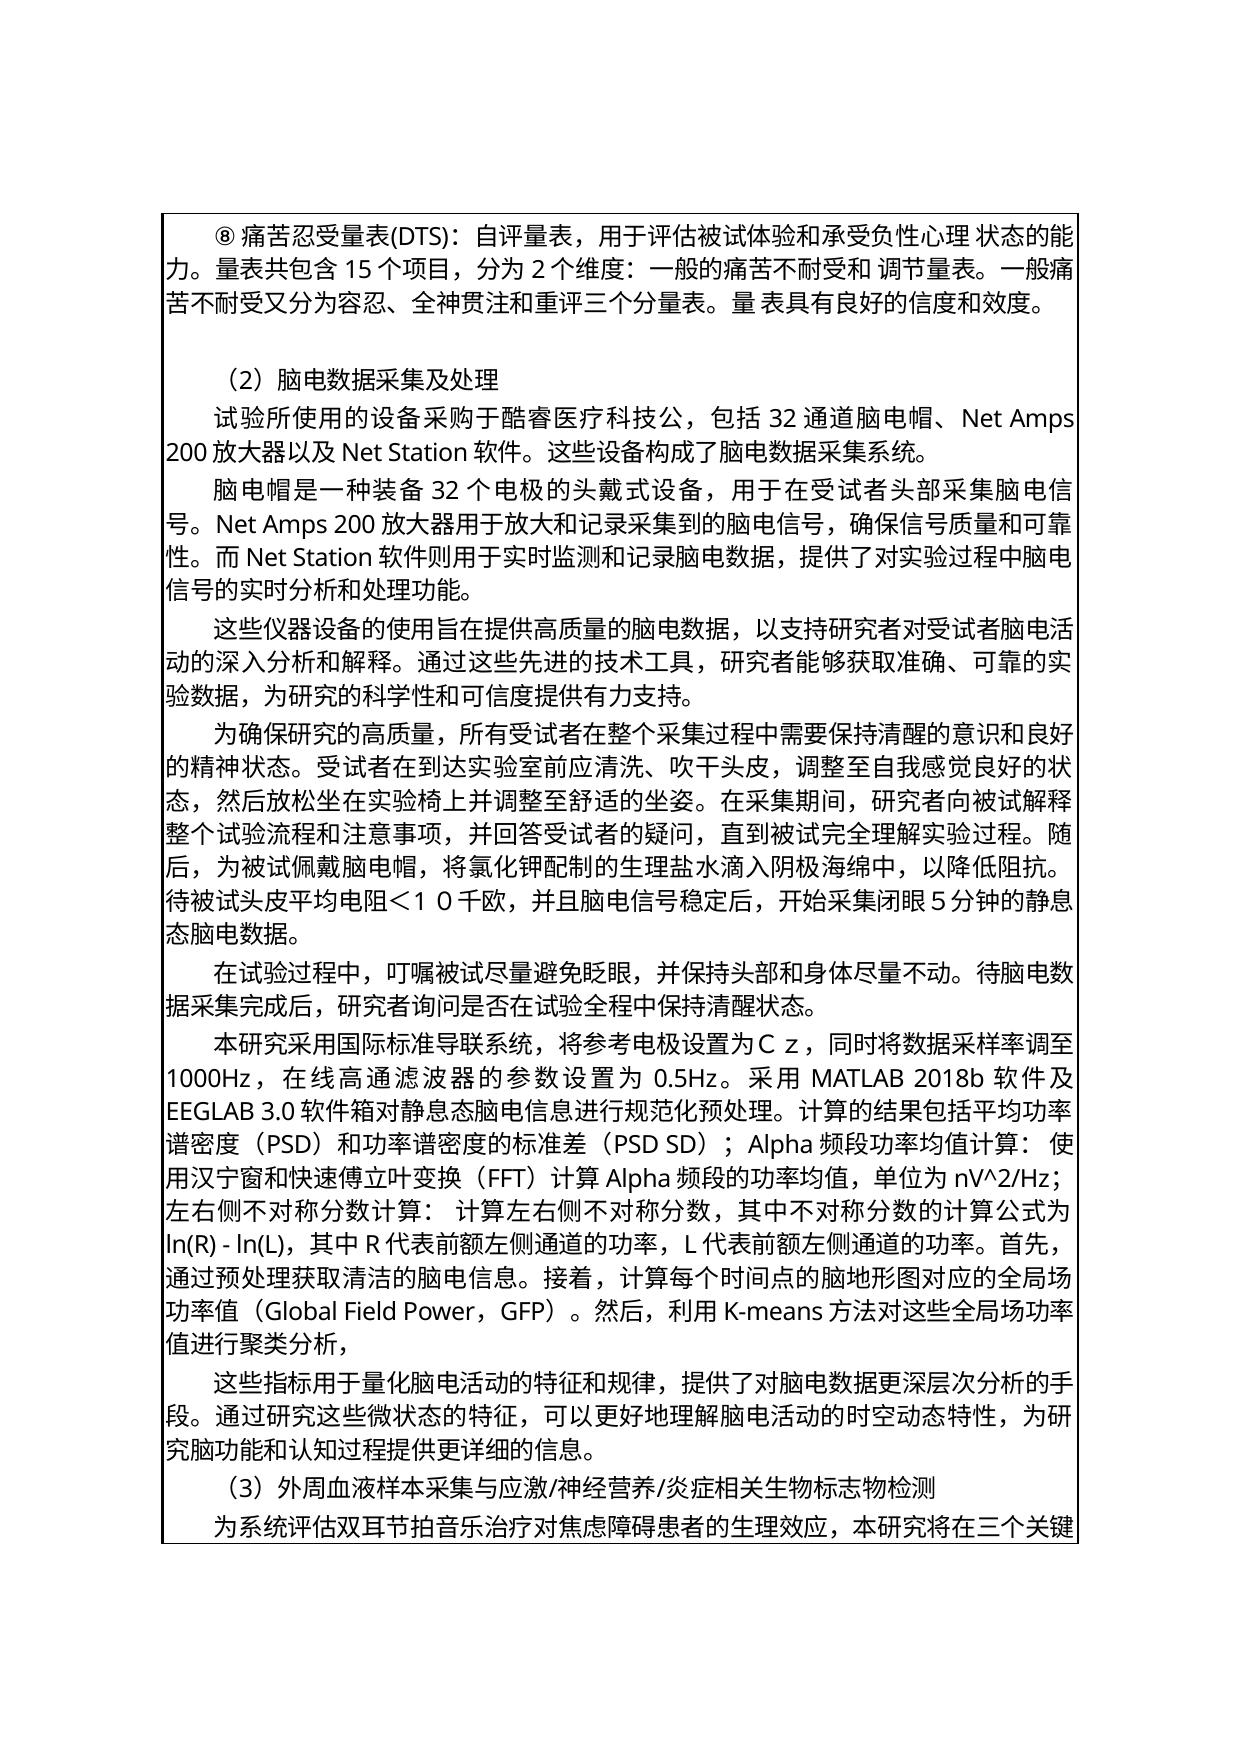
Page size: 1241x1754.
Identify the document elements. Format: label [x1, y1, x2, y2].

table_cell [164, 214, 1077, 1543]
